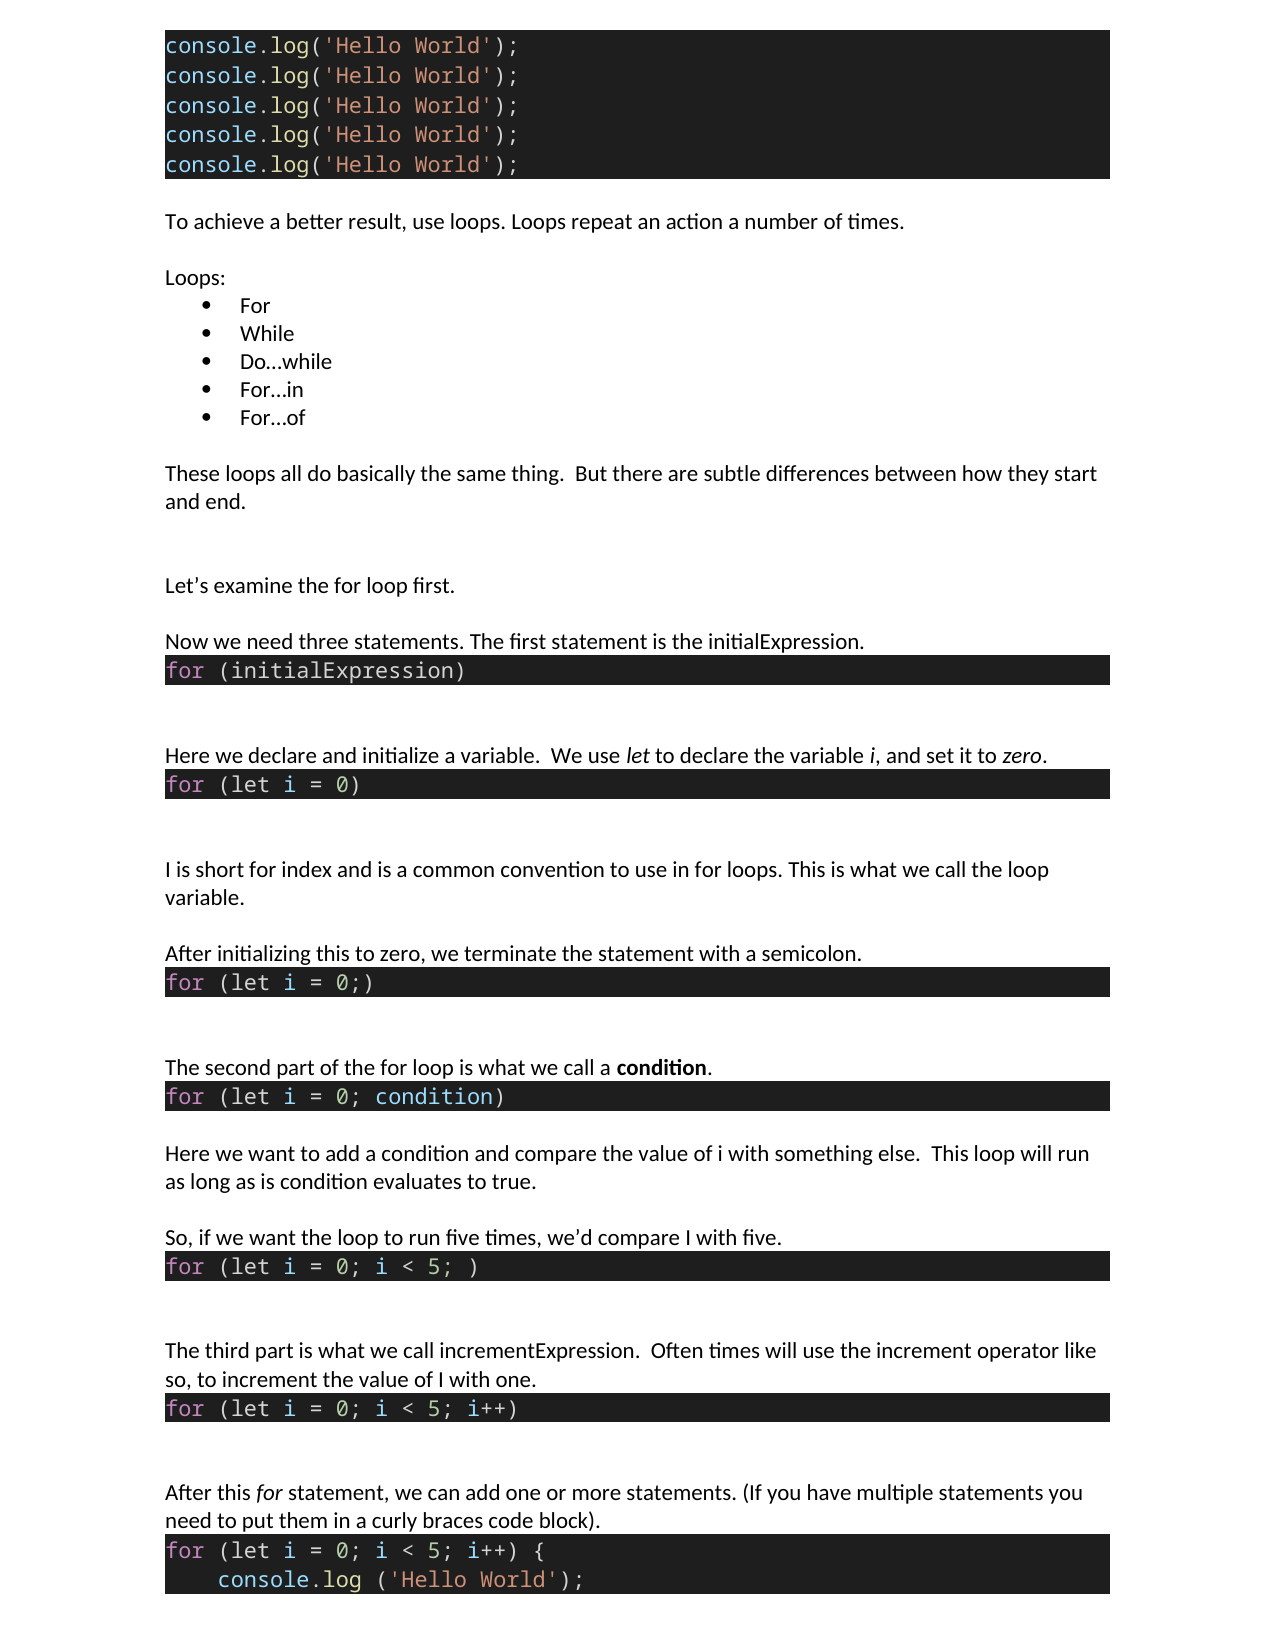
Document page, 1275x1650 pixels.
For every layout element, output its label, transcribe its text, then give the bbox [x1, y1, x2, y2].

text console.log('Hello World'); [165, 149, 1110, 179]
text console.log('Hello World'); [165, 30, 1110, 60]
text for (initialExpression) [165, 655, 1110, 685]
text for (let i = 0; condition) [165, 1081, 1110, 1111]
text Loops: [165, 263, 1110, 291]
text Here we declare and initialize a variable. We use let to declare the variable i, and set it to zero. [165, 741, 1110, 769]
text After initializing this to zero, we terminate the statement with a semicolon. [165, 939, 1110, 967]
text console.log('Hello World'); [165, 89, 1110, 119]
text Here we want to add a condition and compare the value of i with something else. This loop will run as long as is condition evaluates to true. [165, 1139, 1110, 1195]
text console.log('Hello World'); [165, 60, 1110, 89]
text for (let i = 0; i < 5; i++) { [165, 1534, 1110, 1564]
text After this for statement, we can add one or more statements. (If you have multiple statements you need to put them in a curly braces code block). [165, 1478, 1110, 1534]
text These loops all do basically the same thing. But there are subtle differences between how they start and end. [165, 459, 1110, 515]
text I is short for index and is a common convention to use in for loops. This is what we call the loop variable. [165, 855, 1110, 911]
list Do…while [202, 347, 1110, 375]
text console.log('Hello World'); [165, 119, 1110, 149]
text for (let i = 0; i < 5; i++) [165, 1393, 1110, 1422]
text The third part is what we call incrementExpression. Often times will use the increment operator like so, to increment the value of I with one. [165, 1337, 1110, 1393]
text for (let i = 0; i < 5; ) [165, 1251, 1110, 1281]
list For…of [202, 403, 1110, 431]
text The second part of the for loop is what we call a condition. [165, 1053, 1110, 1081]
text for (let i = 0) [165, 769, 1110, 799]
list For [202, 291, 1110, 319]
text console.log ('Hello World'); [165, 1564, 1110, 1594]
text To achieve a better result, use loops. Loops repeat an action a number of times. [165, 207, 1110, 235]
text Now we need three statements. The first statement is the initialExpression. [165, 627, 1110, 655]
text Let’s examine the for loop first. [165, 571, 1110, 599]
list While [202, 319, 1110, 347]
text for (let i = 0;) [165, 967, 1110, 997]
list For…in [202, 375, 1110, 403]
text So, if we want the loop to run five times, we’d compare I with five. [165, 1223, 1110, 1251]
